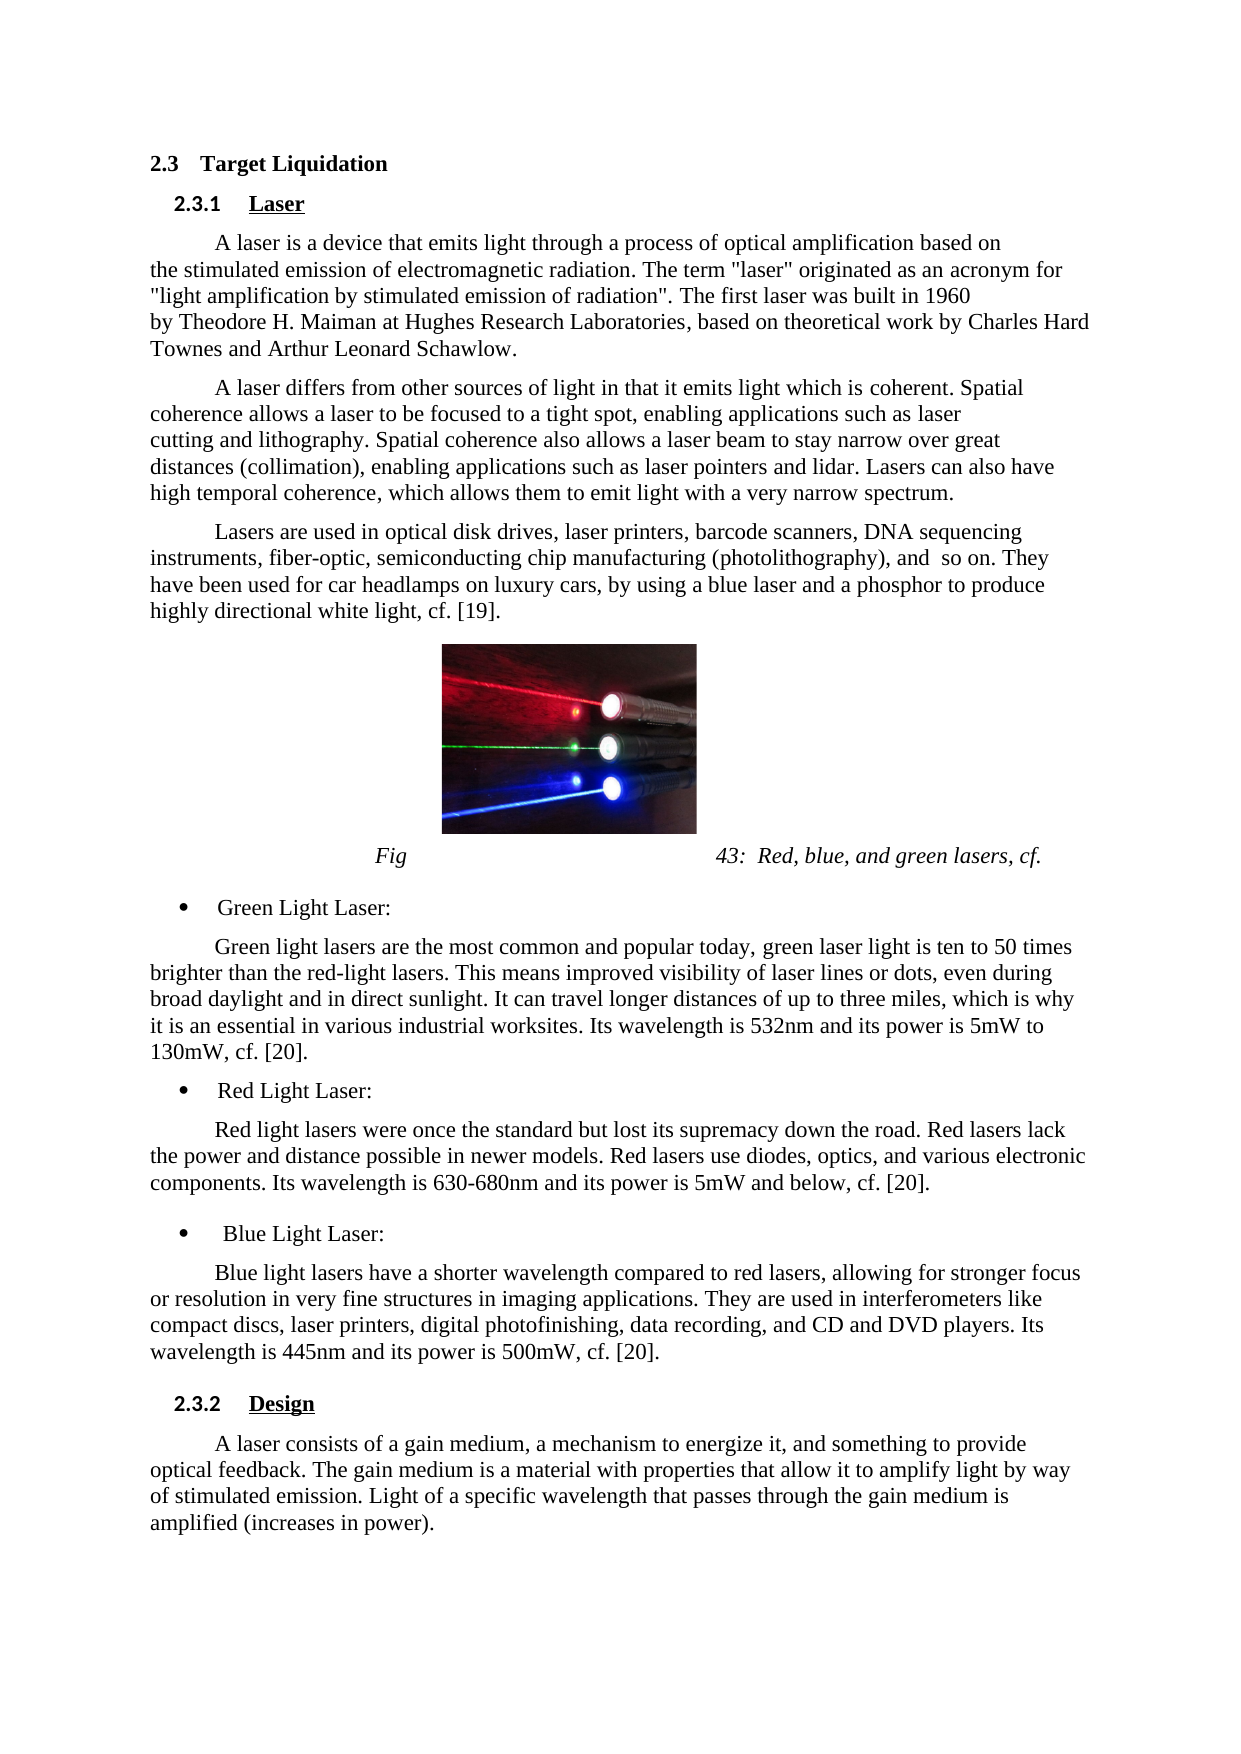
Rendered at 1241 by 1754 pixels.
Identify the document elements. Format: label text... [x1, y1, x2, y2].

text Blue light lasers have a shorter wavelength compared to red lasers, allowing for stronger focus or resolution in very fine structures in imaging applications. They are used in interferometers like compact discs, laser printers, digital photofinishing, data recording, and CD and DVD players. Its wavelength is 445nm and its power is 500mW, cf. [20]. [150, 1259, 1090, 1364]
text Fig 43: Red, blue, and green lasers, cf. [44]. [300, 843, 1090, 869]
list Target Liquidation [150, 150, 1090, 176]
text A laser consists of a gain medium, a mechanism to energize it, and something to provide optical feedback. The gain medium is a material with properties that allow it to amplify light by way of stimulated emission. Light of a specific wavelength that passes through the gain medium is amplified (increases in power). [150, 1430, 1090, 1535]
text A laser is a device that emits light through a process of optical amplification based on the stimulated emission of electromagnetic radiation. The term "laser" originated as an acronym for "light amplification by stimulated emission of radiation". The first laser was built in 1960 by Theodore H. Maiman at Hughes Research Laboratories, based on theoretical work by Charles Hard Townes and Arthur Leonard Schawlow. [150, 229, 1090, 361]
subtitle Red Light Laser: [179, 1077, 1090, 1103]
text A laser differs from other sources of light in that it emits light which is coherent. Spatial coherence allows a laser to be focused to a tight spot, enabling applications such as laser cutting and lithography. Spatial coherence also allows a laser beam to stay narrow over great distances (collimation), enabling applications such as laser pointers and lidar. Lasers can also have high temporal coherence, which allows them to emit light with a very narrow spectrum. [150, 374, 1090, 505]
subtitle Green Light Laser: [179, 894, 1090, 920]
subtitle Design [173, 1389, 1090, 1417]
text Lasers are used in optical disk drives, laser printers, barcode scanners, DNA sequencing instruments, fiber-optic, semiconducting chip manufacturing (photolithography), and so on. They have been used for car headlamps on luxury cars, by using a blue laser and a phosphor to produce highly directional white light, cf. [19]. [150, 518, 1090, 623]
text Red light lasers were once the standard but lost its supremacy down the road. Red lasers lack the power and distance possible in newer models. Red lasers use diodes, optics, and various electronic components. Its wavelength is 630-680nm and its power is 5mW and below, cf. [20]. [150, 1116, 1090, 1195]
picture [440, 644, 697, 832]
text Green light lasers are the most common and popular today, green laser light is ten to 50 times brighter than the red-light lasers. This means improved visibility of laser lines or dots, even during broad daylight and in direct sunlight. It can travel longer distances of up to three miles, which is why it is an essential in various industrial worksites. Its wavelength is 532nm and its power is 5mW to 130mW, cf. [20]. [150, 933, 1090, 1064]
subtitle Blue Light Laser: [179, 1220, 1090, 1246]
subtitle Laser [173, 189, 1090, 217]
